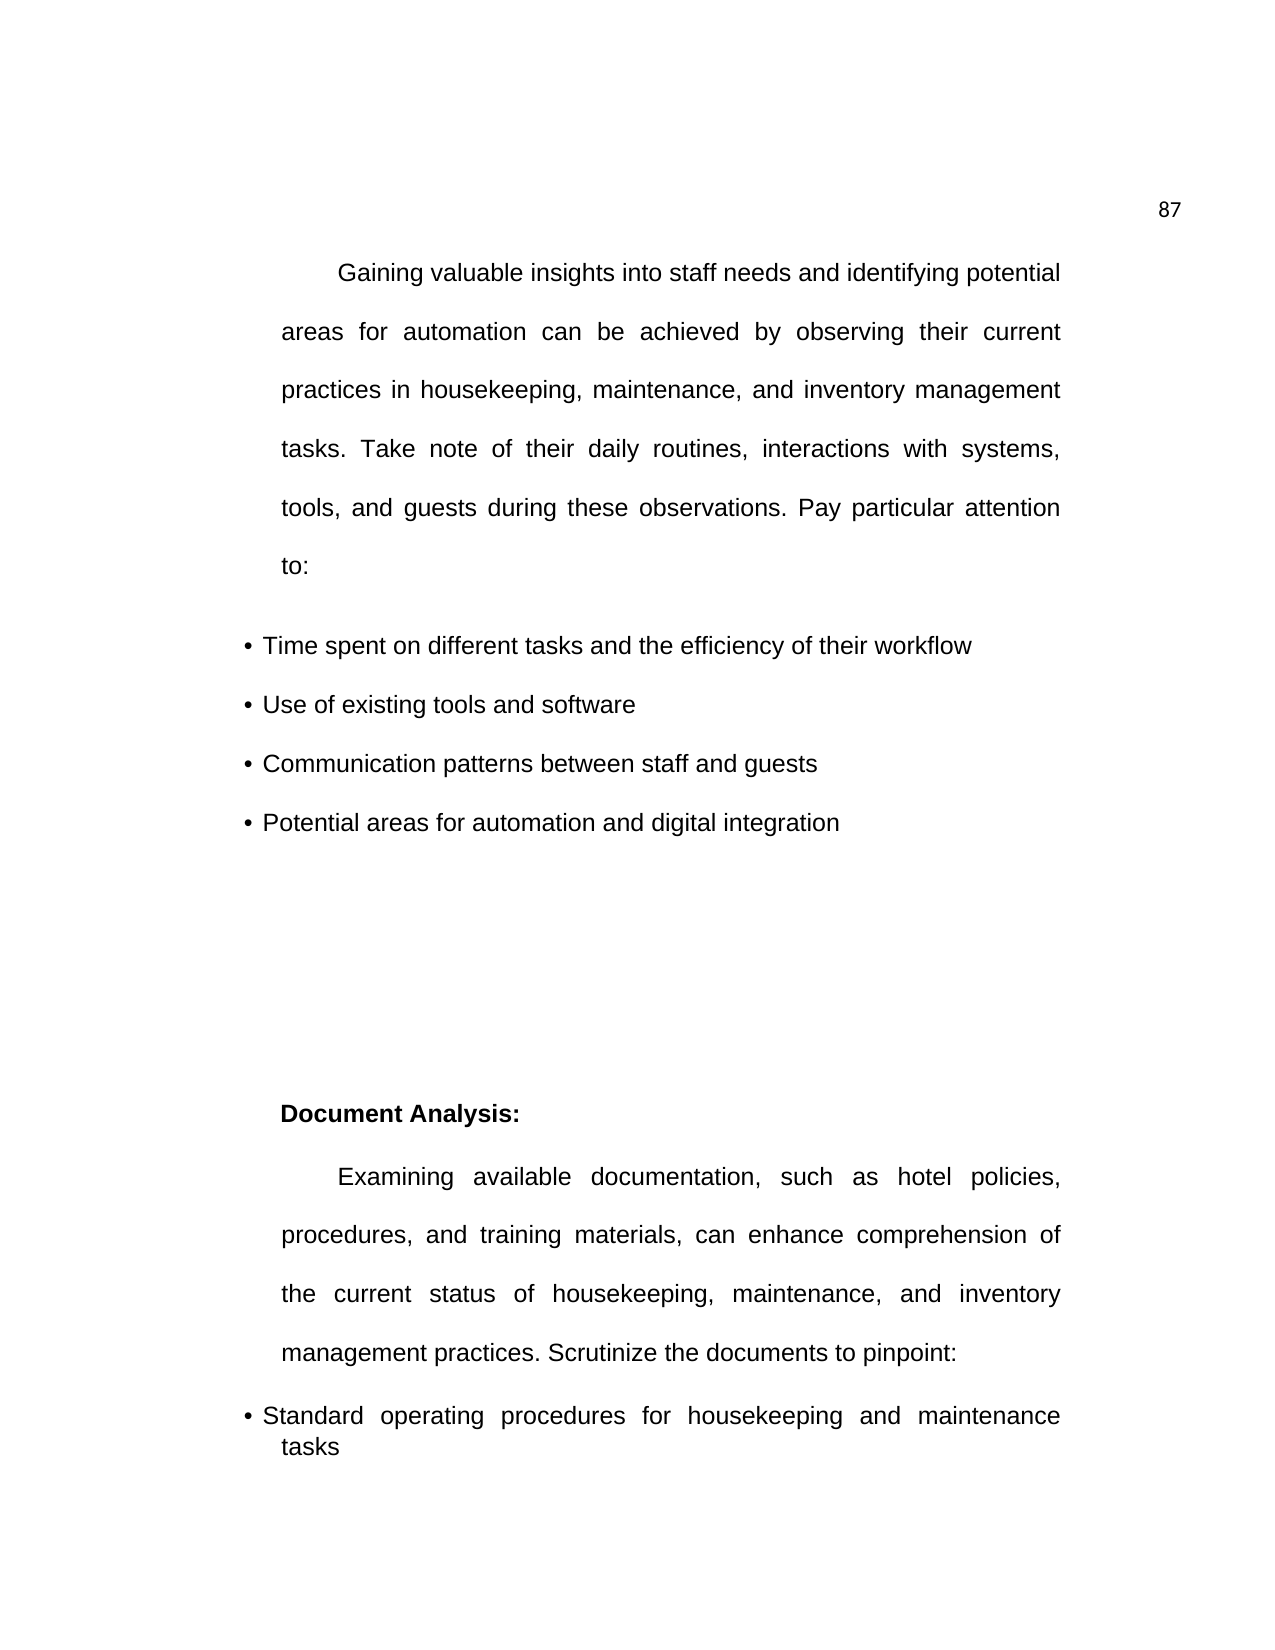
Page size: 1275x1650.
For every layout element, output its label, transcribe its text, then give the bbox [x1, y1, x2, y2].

text Document Analysis: [280, 1099, 1062, 1128]
list Use of existing tools and software [244, 690, 1062, 718]
text Examining available documentation, such as hotel policies, procedures, and training materials, can enhance comprehension of the current status of housekeeping, maintenance, and inventory management practices. Scrutinize the documents to pinpoint: [280, 1162, 1062, 1366]
list Time spent on different tasks and the efficiency of their workflow [244, 631, 1062, 659]
list Standard operating procedures for housekeeping and maintenance tasks [244, 1401, 1062, 1461]
list Communication patterns between staff and guests [244, 749, 1062, 777]
text Gaining valuable insights into staff needs and identifying potential areas for automation can be achieved by observing their current practices in housekeeping, maintenance, and inventory management tasks. Take note of their daily routines, interactions with systems, tools, and guests during these observations. Pay particular attention to: [280, 258, 1062, 580]
list Potential areas for automation and digital integration [244, 808, 1062, 837]
